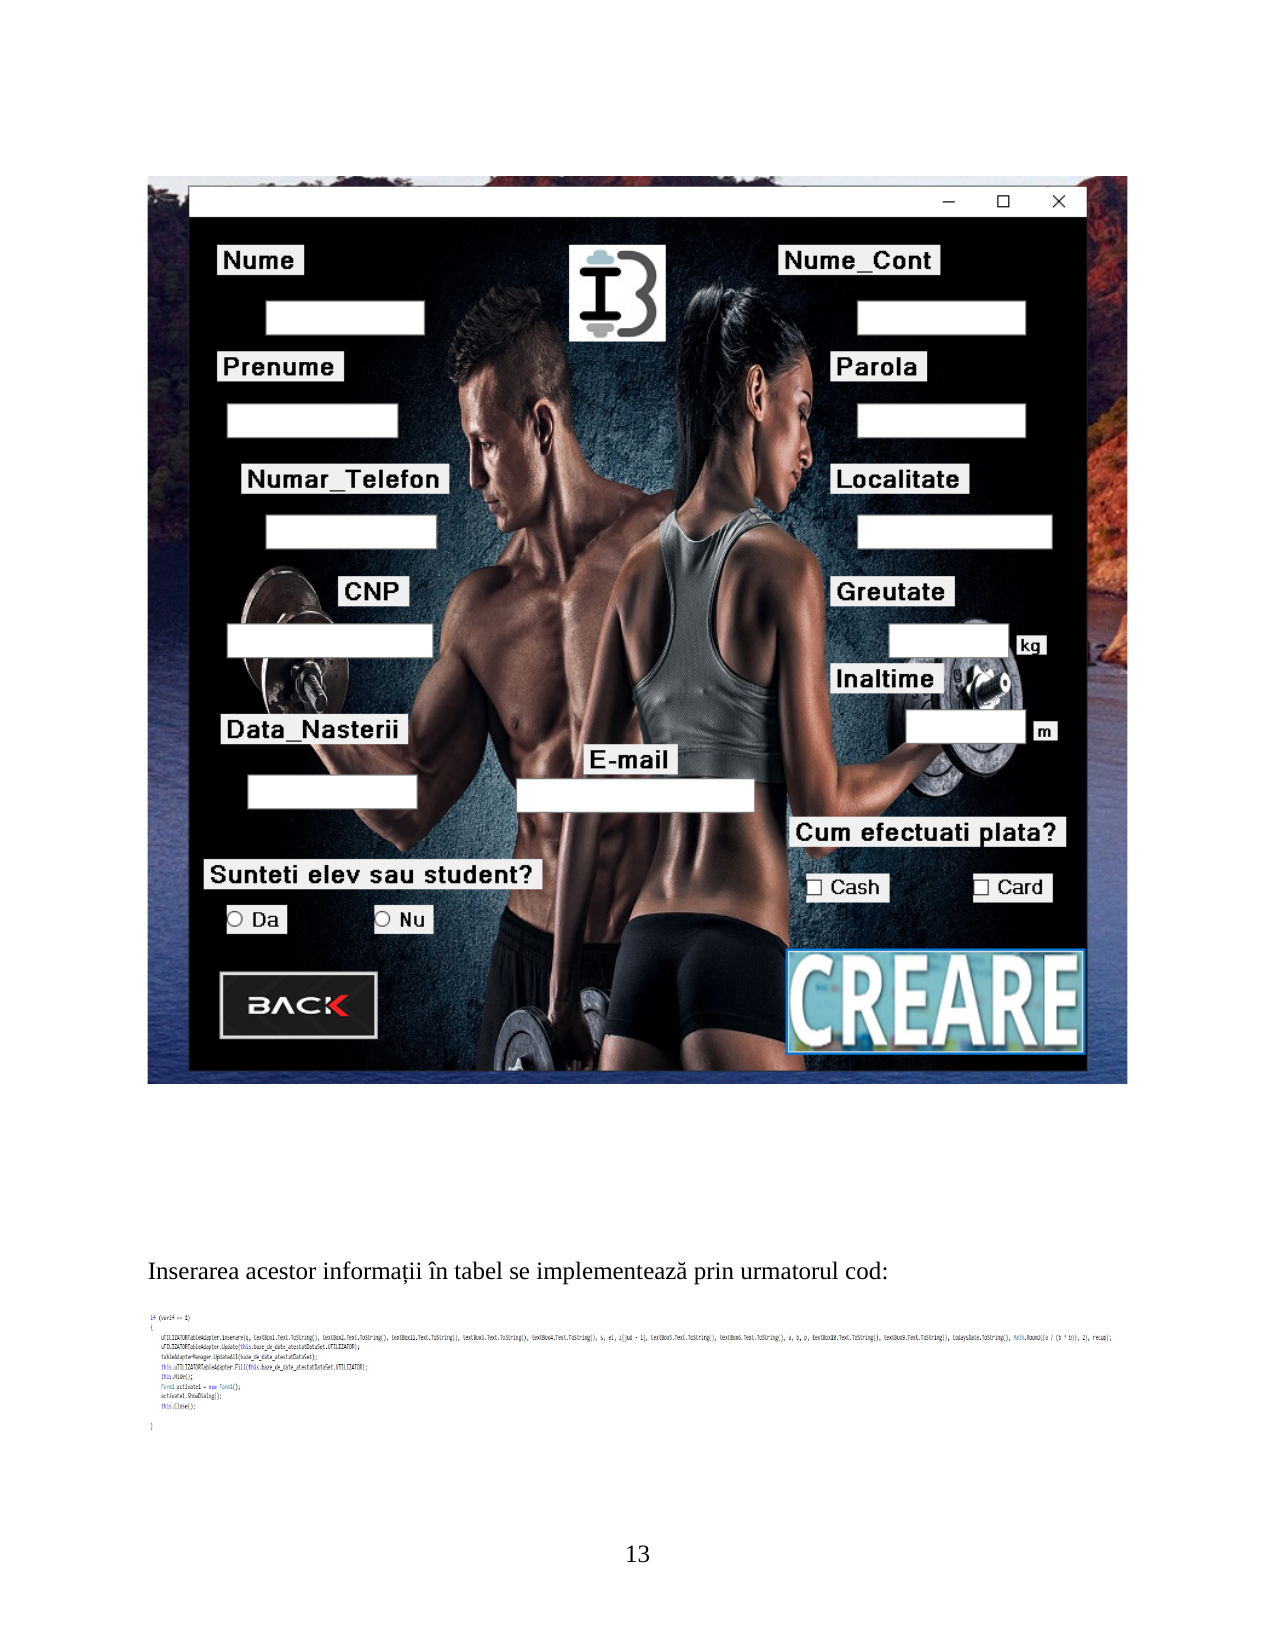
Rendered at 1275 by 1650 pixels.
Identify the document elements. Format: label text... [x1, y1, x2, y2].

picture [147, 1313, 1115, 1437]
picture [147, 176, 1128, 1084]
list Inserarea acestor informații în tabel se implementează prin urmatorul cod: [148, 1256, 1127, 1285]
